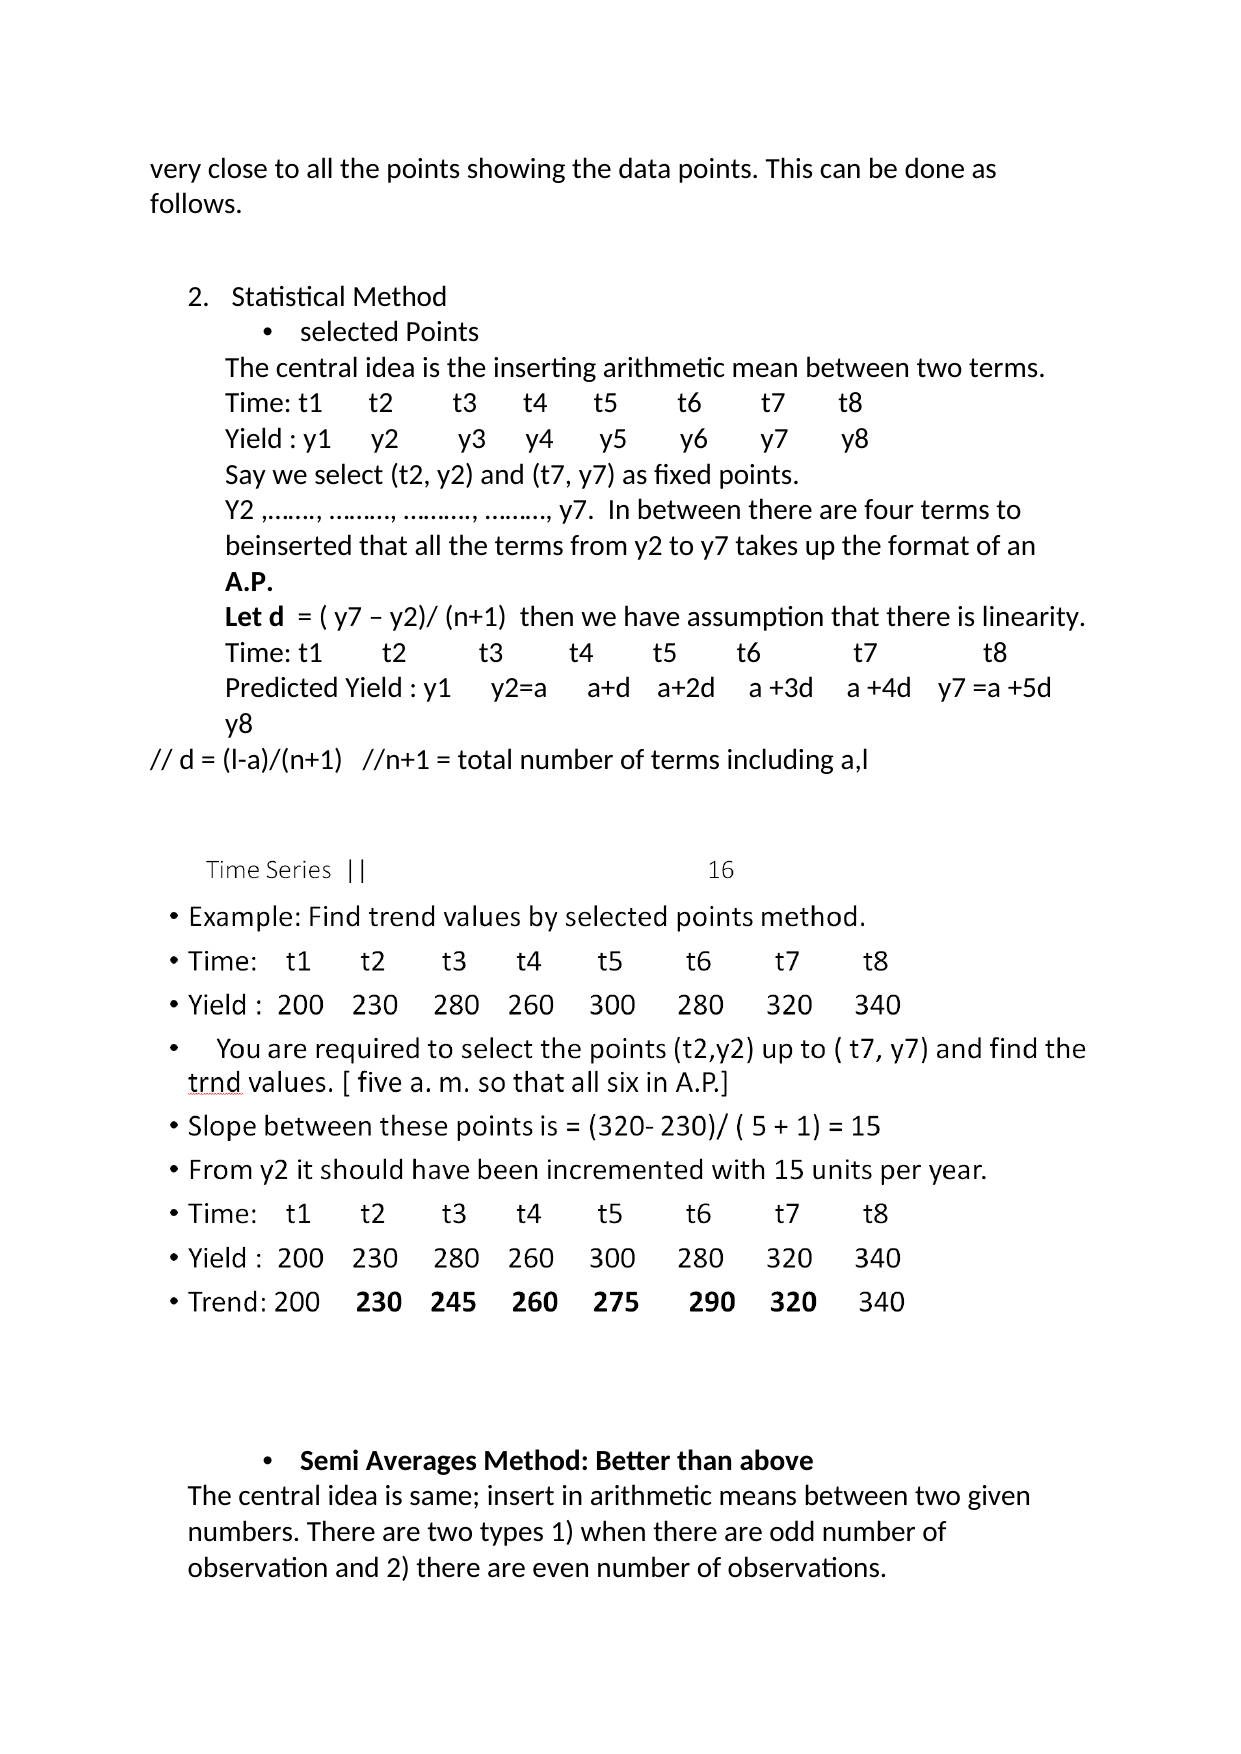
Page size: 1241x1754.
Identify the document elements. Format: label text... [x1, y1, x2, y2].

text Time: t1 t2 t3 t4 t5 t6 t7 t8 [225, 634, 1090, 669]
text Y2 ,……., ………, ………., ………, y7. In between there are four terms to beinserted that all the terms from y2 to y7 takes up the format of an A.P. [225, 491, 1090, 598]
picture [150, 847, 1091, 1335]
text // d = (l-a)/(n+1) //n+1 = total number of terms including a,l [150, 741, 1090, 776]
text The central idea is same; insert in arithmetic means between two given numbers. There are two types 1) when there are odd number of observation and 2) there are even number of observations. [187, 1477, 1090, 1584]
text Say we select (t2, y2) and (t7, y7) as fixed points. [225, 456, 1090, 491]
text Time: t1 t2 t3 t4 t5 t6 t7 t8 [225, 384, 1090, 420]
list Statistical Method [187, 278, 1090, 313]
text The central idea is the inserting arithmetic mean between two terms. [225, 349, 1090, 384]
text Predicted Yield : y1 y2=a a+d a+2d a +3d a +4d y7 =a +5d y8 [225, 669, 1090, 741]
text Let d = ( y7 – y2)/ (n+1) then we have assumption that there is linearity. [225, 598, 1090, 634]
list Semi Averages Method: Better than above [262, 1442, 1090, 1477]
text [150, 150, 1090, 221]
list selected Points [262, 313, 1090, 349]
text Yield : y1 y2 y3 y4 y5 y6 y7 y8 [225, 420, 1090, 456]
